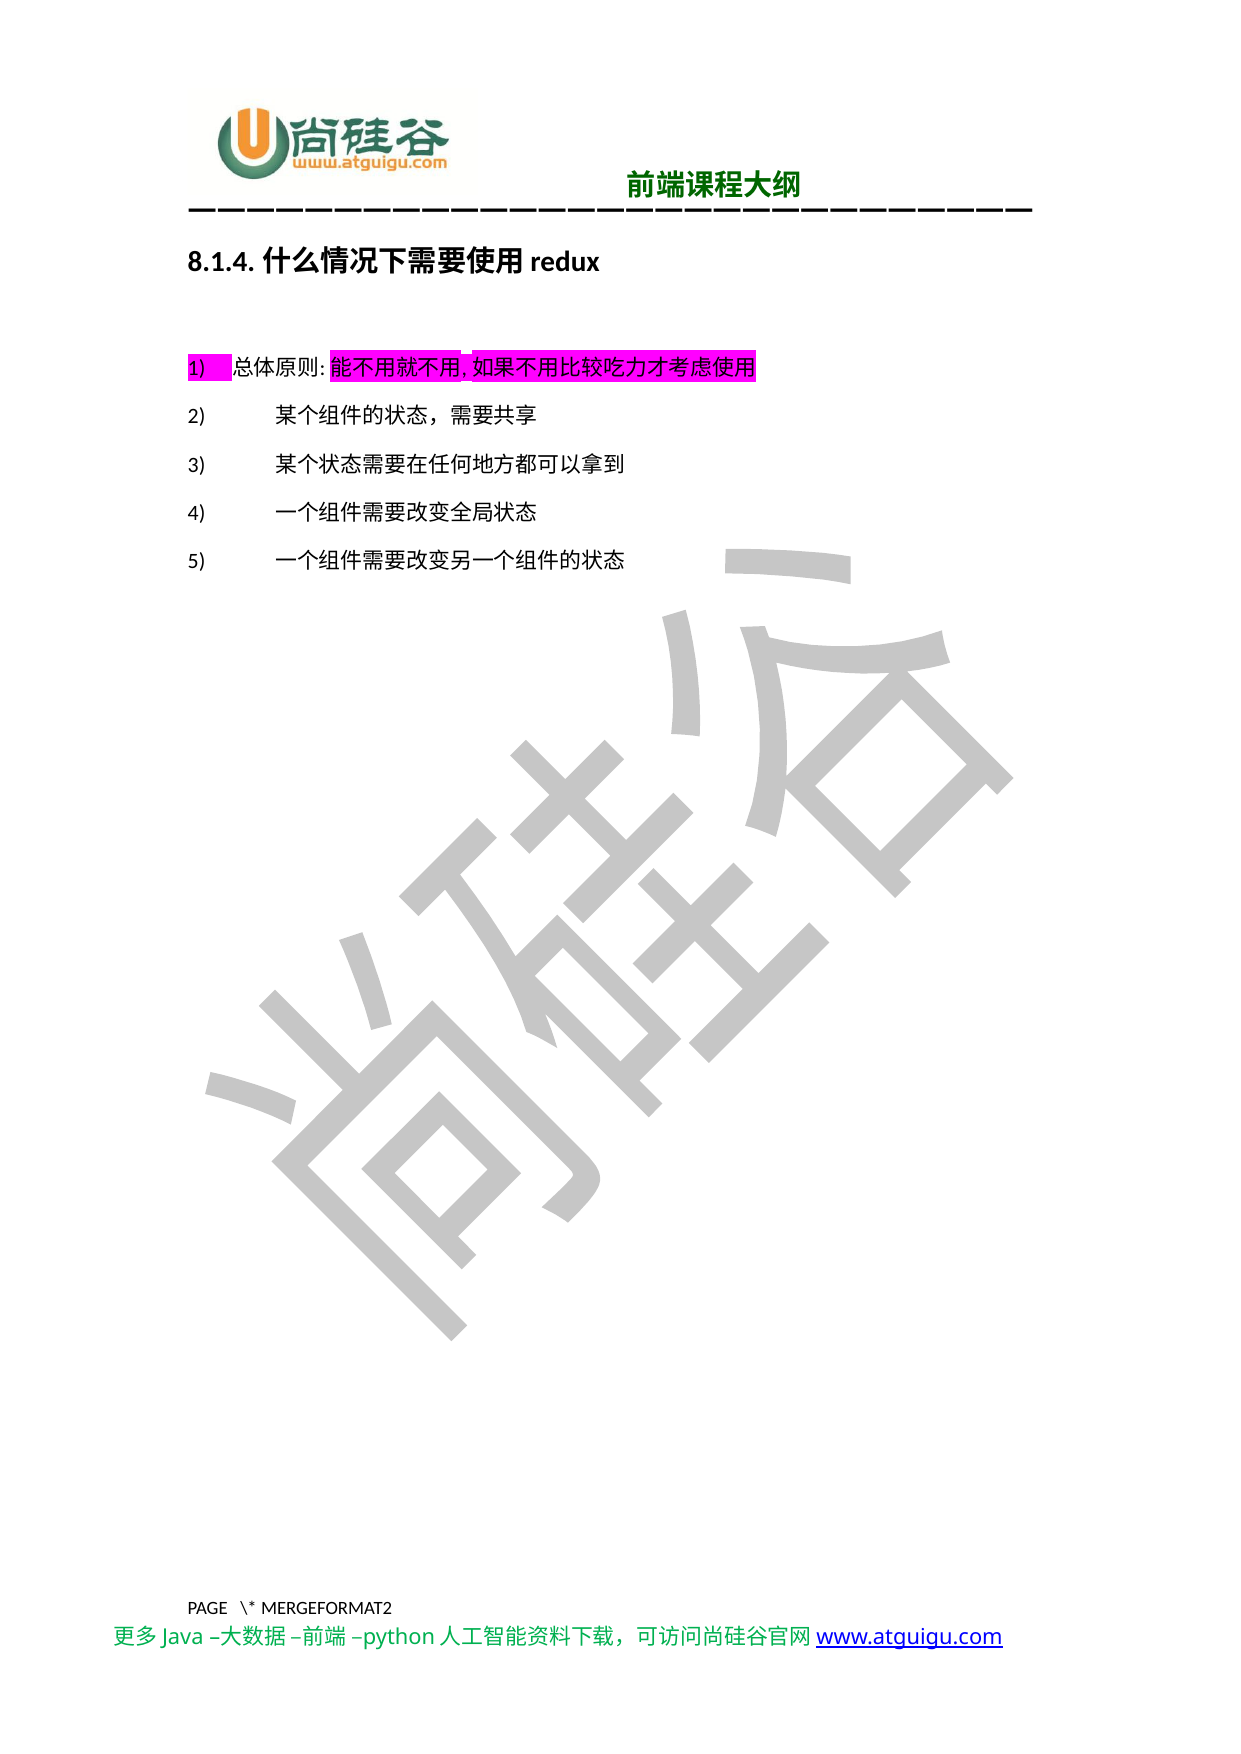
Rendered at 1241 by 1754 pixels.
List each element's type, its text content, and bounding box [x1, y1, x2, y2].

subtitle 8.1.4. 什么情况下需要使用redux [187, 227, 1053, 292]
list 总体原则: 能不用就不用, 如果不用比较吃力才考虑使用 [187, 349, 1053, 382]
list 某个组件的状态，需要共享 [187, 398, 1053, 430]
picture [187, 88, 479, 195]
list 一个组件需要改变另一个组件的状态 [187, 543, 1053, 575]
list 一个组件需要改变全局状态 [187, 494, 1053, 527]
list 某个状态需要在任何地方都可以拿到 [187, 446, 1053, 479]
